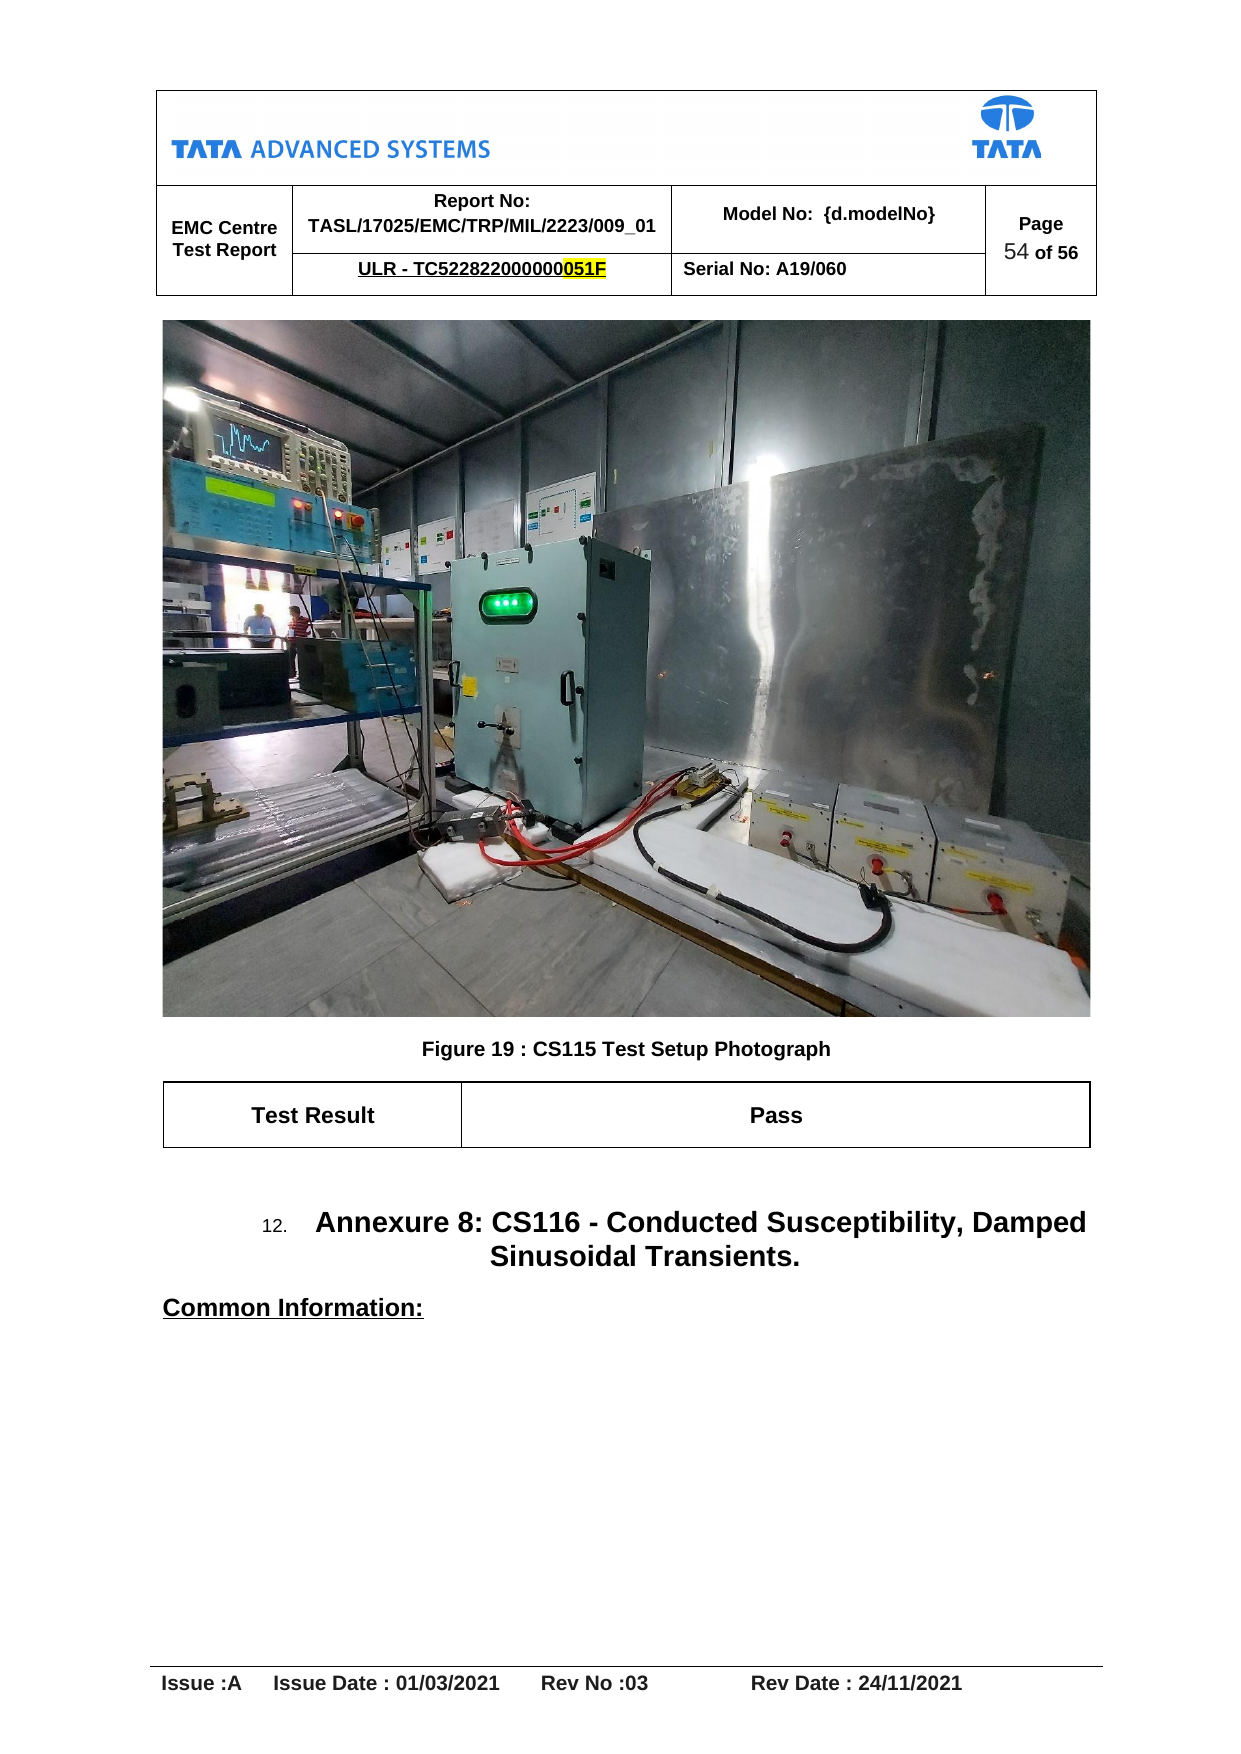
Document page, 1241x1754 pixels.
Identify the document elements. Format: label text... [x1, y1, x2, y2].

picture [162, 320, 1091, 1017]
subtitle Annexure 8: CS116 - Conducted Susceptibility, Damped Sinusoidal Transients. [200, 1205, 1090, 1272]
text Figure 19 : CS115 Test Setup Photograph [162, 1037, 1090, 1061]
table_header Test Result [164, 1083, 461, 1147]
picture [171, 95, 1042, 177]
table_header Pass [462, 1083, 1089, 1147]
text Common Information: [162, 1293, 1090, 1321]
